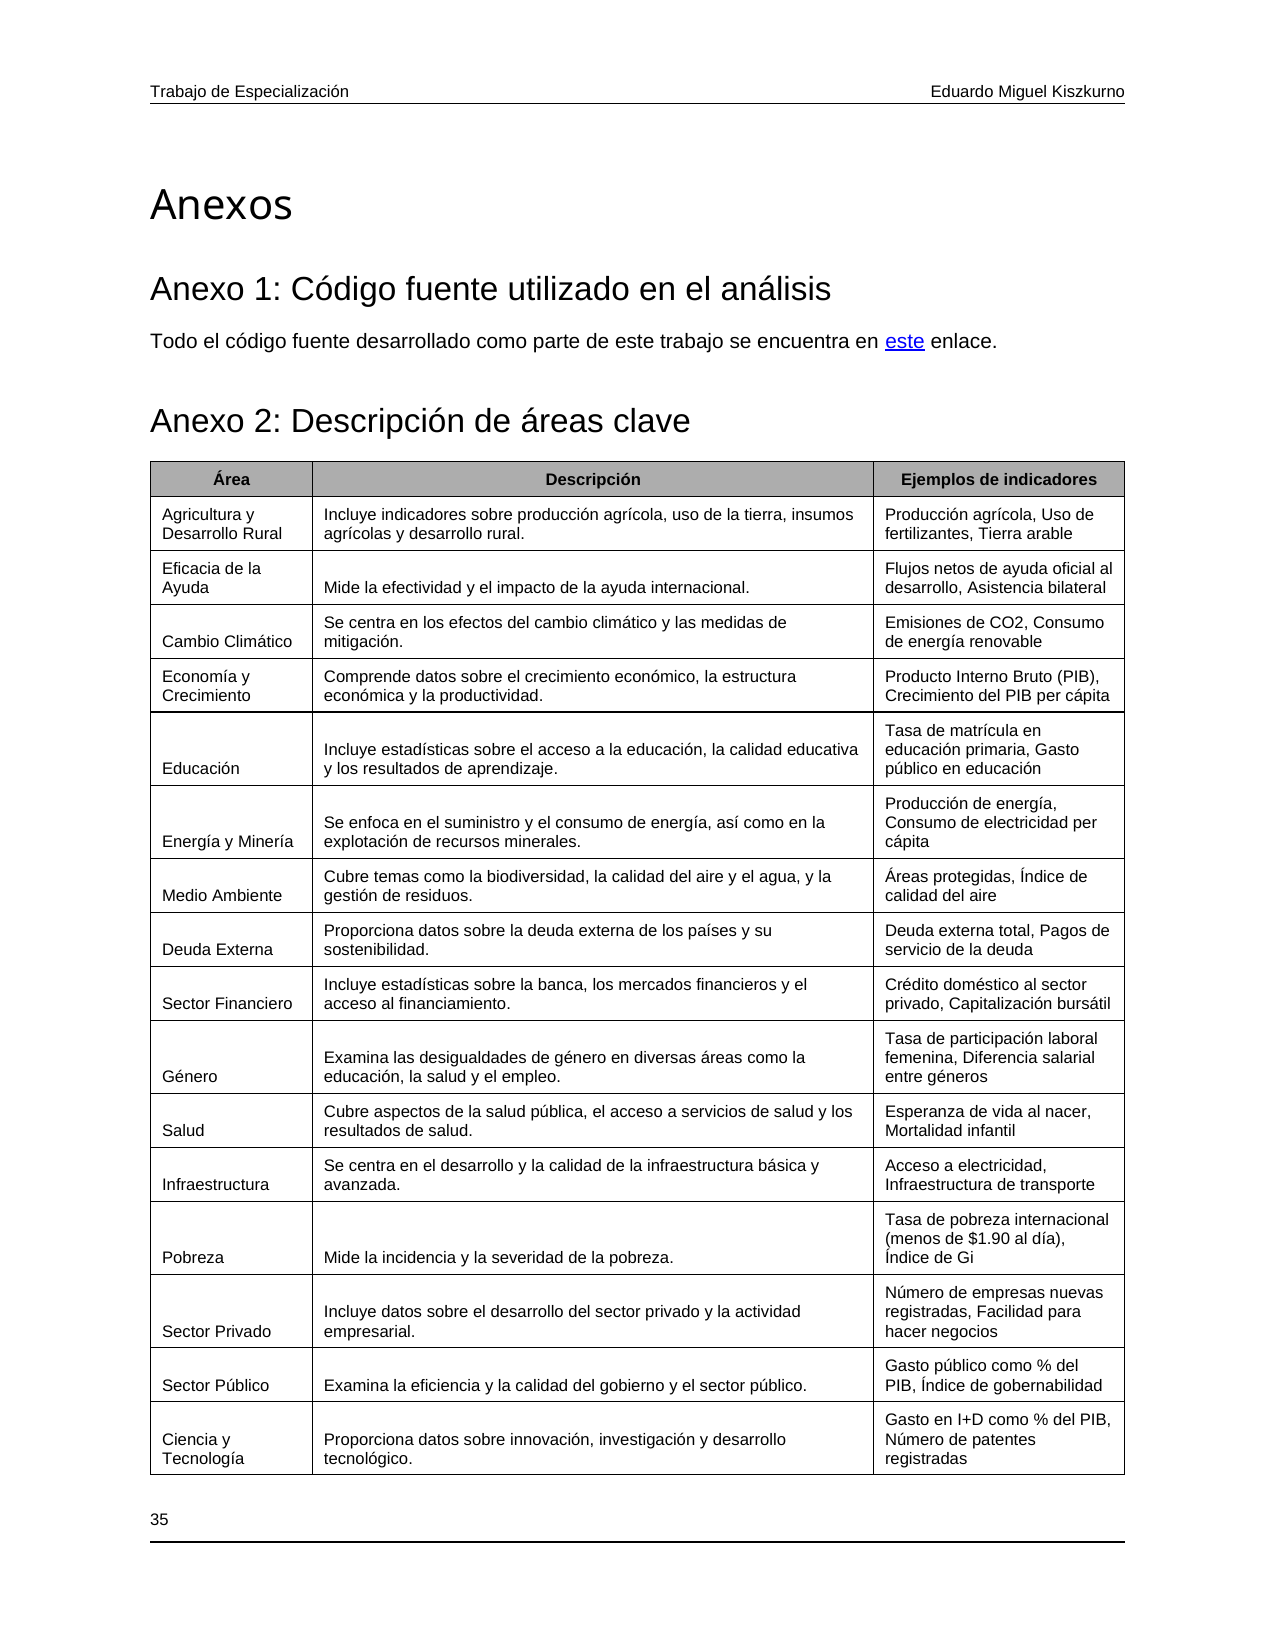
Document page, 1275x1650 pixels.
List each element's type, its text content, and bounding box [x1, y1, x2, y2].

table_cell Economía y Crecimiento [151, 659, 312, 711]
table_cell Esperanza de vida al nacer, Mortalidad infantil [874, 1094, 1124, 1147]
table_cell Agricultura y Desarrollo Rural [151, 497, 312, 549]
table_cell Tasa de participación laboral femenina, Diferencia salarial entre géneros [874, 1021, 1124, 1093]
table_cell Educación [151, 713, 312, 784]
table_cell Flujos netos de ayuda oficial al desarrollo, Asistencia bilateral [874, 551, 1124, 603]
table_cell Deuda Externa [151, 913, 312, 966]
table_cell Áreas protegidas, Índice de calidad del aire [874, 859, 1124, 912]
table_cell Crédito doméstico al sector privado, Capitalización bursátil [874, 967, 1124, 1019]
table_cell Gasto en I+D como % del PIB, Número de patentes registradas [874, 1402, 1124, 1474]
table_cell Energía y Minería [151, 786, 312, 858]
table_cell Incluye estadísticas sobre el acceso a la educación, la calidad educativa y los resultados de aprendizaje. [313, 713, 873, 784]
table_cell Se centra en los efectos del cambio climático y las medidas de mitigación. [313, 605, 873, 657]
table_cell Comprende datos sobre el crecimiento económico, la estructura económica y la productividad. [313, 659, 873, 711]
table_cell Cubre aspectos de la salud pública, el acceso a servicios de salud y los resultados de salud. [313, 1094, 873, 1147]
table_cell Género [151, 1021, 312, 1093]
table_cell Proporciona datos sobre la deuda externa de los países y su sostenibilidad. [313, 913, 873, 966]
table_cell Proporciona datos sobre innovación, investigación y desarrollo tecnológico. [313, 1402, 873, 1474]
table_cell Mide la efectividad y el impacto de la ayuda internacional. [313, 551, 873, 603]
table_cell Sector Financiero [151, 967, 312, 1019]
table_cell Se enfoca en el suministro y el consumo de energía, así como en la explotación de recursos minerales. [313, 786, 873, 858]
table_cell Tasa de matrícula en educación primaria, Gasto público en educación [874, 713, 1124, 784]
table_cell Salud [151, 1094, 312, 1147]
table_cell Ciencia y Tecnología [151, 1402, 312, 1474]
table_cell Mide la incidencia y la severidad de la pobreza. [313, 1202, 873, 1274]
table_cell Incluye estadísticas sobre la banca, los mercados financieros y el acceso al financiamiento. [313, 967, 873, 1019]
table_cell Sector Privado [151, 1275, 312, 1347]
table_header Ejemplos de indicadores [874, 462, 1124, 496]
table_cell Acceso a electricidad, Infraestructura de transporte [874, 1148, 1124, 1201]
table_cell Eficacia de la Ayuda [151, 551, 312, 603]
table_header Descripción [313, 462, 873, 496]
table_cell Incluye datos sobre el desarrollo del sector privado y la actividad empresarial. [313, 1275, 873, 1347]
table_cell Cubre temas como la biodiversidad, la calidad del aire y el agua, y la gestión de residuos. [313, 859, 873, 912]
table_cell Deuda externa total, Pagos de servicio de la deuda [874, 913, 1124, 966]
subtitle Anexos [150, 175, 1125, 232]
subtitle Anexo 1: Código fuente utilizado en el análisis [150, 269, 1125, 308]
table_header Área [151, 462, 312, 496]
table_cell Producción de energía, Consumo de electricidad per cápita [874, 786, 1124, 858]
table_cell Emisiones de CO2, Consumo de energía renovable [874, 605, 1124, 657]
table_cell Cambio Climático [151, 605, 312, 657]
subtitle Anexo 2: Descripción de áreas clave [150, 401, 1125, 440]
table_cell Examina las desigualdades de género en diversas áreas como la educación, la salud y el empleo. [313, 1021, 873, 1093]
table_cell Infraestructura [151, 1148, 312, 1201]
table_cell Gasto público como % del PIB, Índice de gobernabilidad [874, 1348, 1124, 1401]
table_cell Número de empresas nuevas registradas, Facilidad para hacer negocios [874, 1275, 1124, 1347]
table_cell Producción agrícola, Uso de fertilizantes, Tierra arable [874, 497, 1124, 549]
table_cell Incluye indicadores sobre producción agrícola, uso de la tierra, insumos agrícolas y desarrollo rural. [313, 497, 873, 549]
table_cell Producto Interno Bruto (PIB), Crecimiento del PIB per cápita [874, 659, 1124, 711]
text Todo el código fuente desarrollado como parte de este trabajo se encuentra en este enlace. [150, 328, 1125, 352]
table_cell Se centra en el desarrollo y la calidad de la infraestructura básica y avanzada. [313, 1148, 873, 1201]
table_cell Medio Ambiente [151, 859, 312, 912]
table_cell Sector Público [151, 1348, 312, 1401]
table_cell Tasa de pobreza internacional (menos de $1.90 al día), Índice de Gi [874, 1202, 1124, 1274]
table_cell Examina la eficiencia y la calidad del gobierno y el sector público. [313, 1348, 873, 1401]
table_cell Pobreza [151, 1202, 312, 1274]
